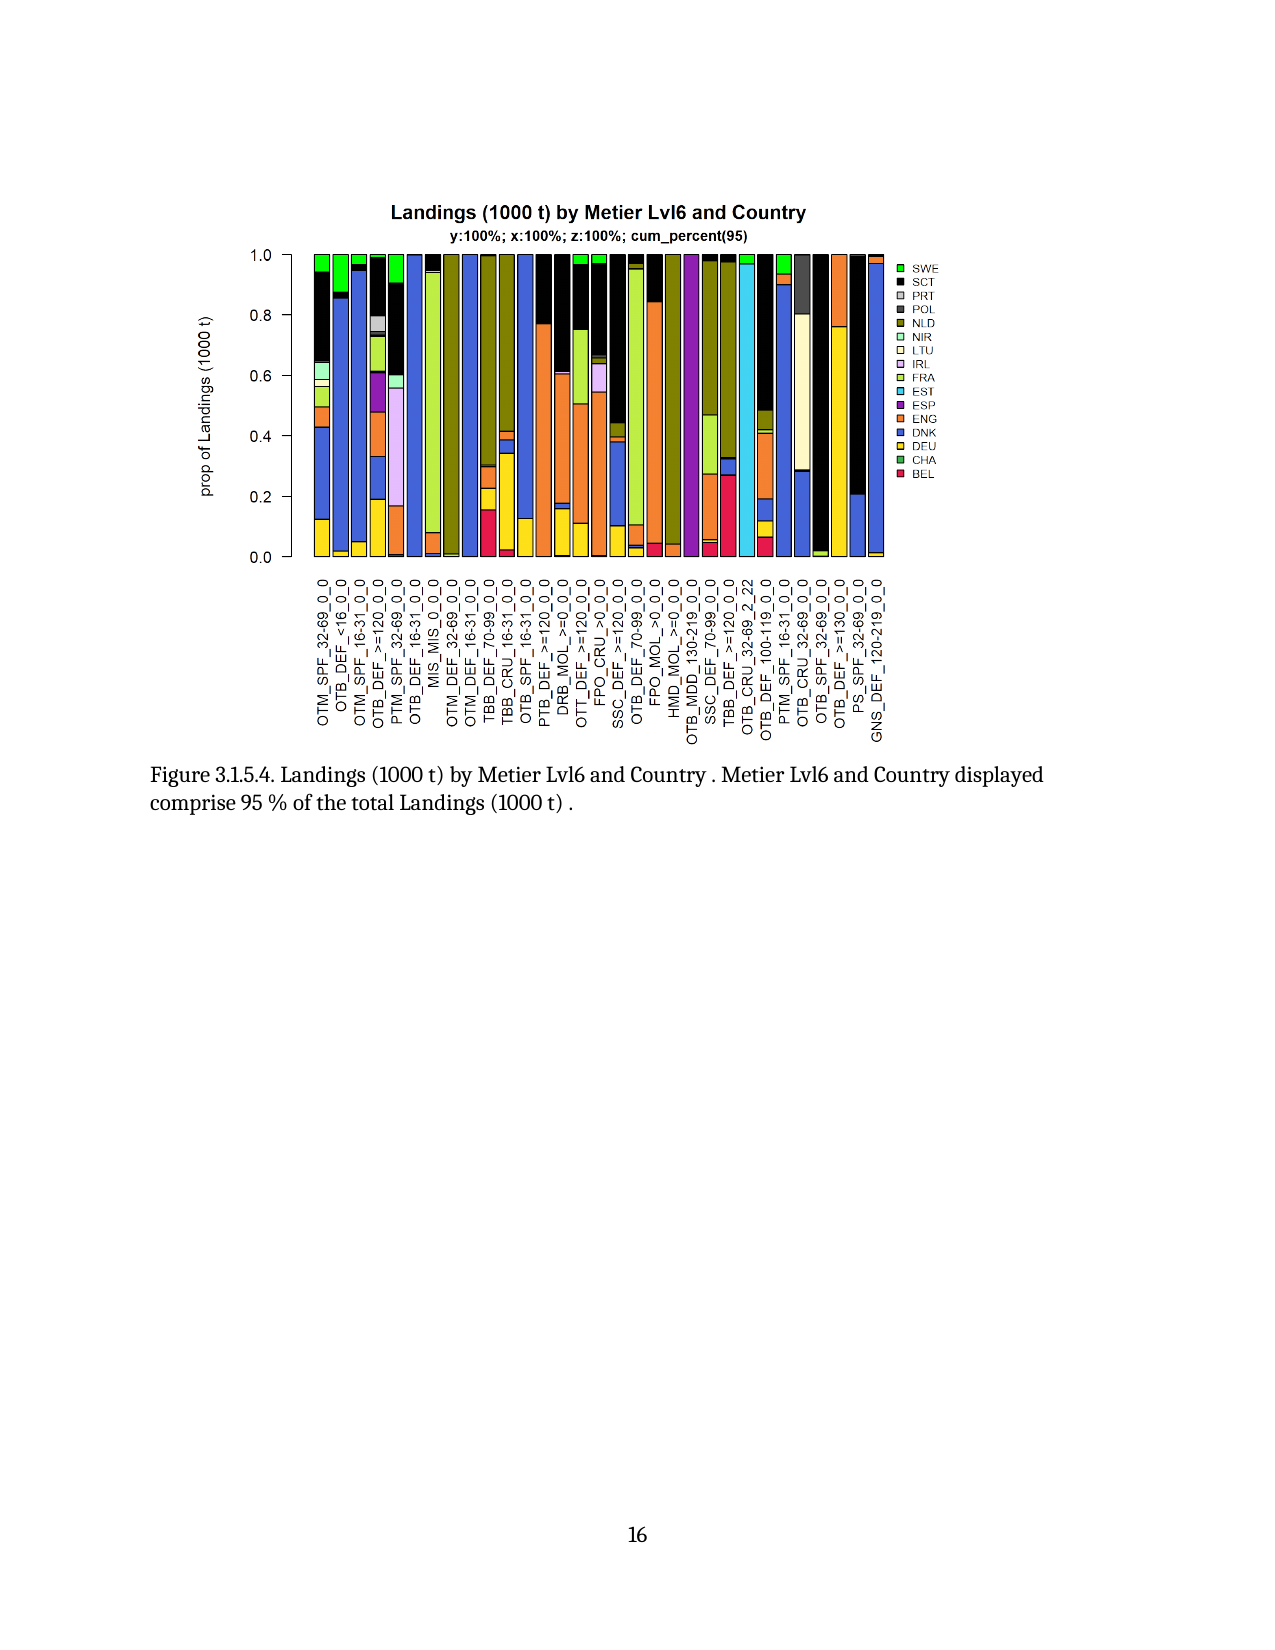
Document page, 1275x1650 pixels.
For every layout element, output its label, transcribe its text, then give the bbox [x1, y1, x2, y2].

picture [150, 150, 1125, 760]
text Figure 3.1.5.4. Landings (1000 t) by Metier Lvl6 and Country . Metier Lvl6 and Country displayed comprise 95 % of the total Landings (1000 t) . [150, 760, 1125, 816]
